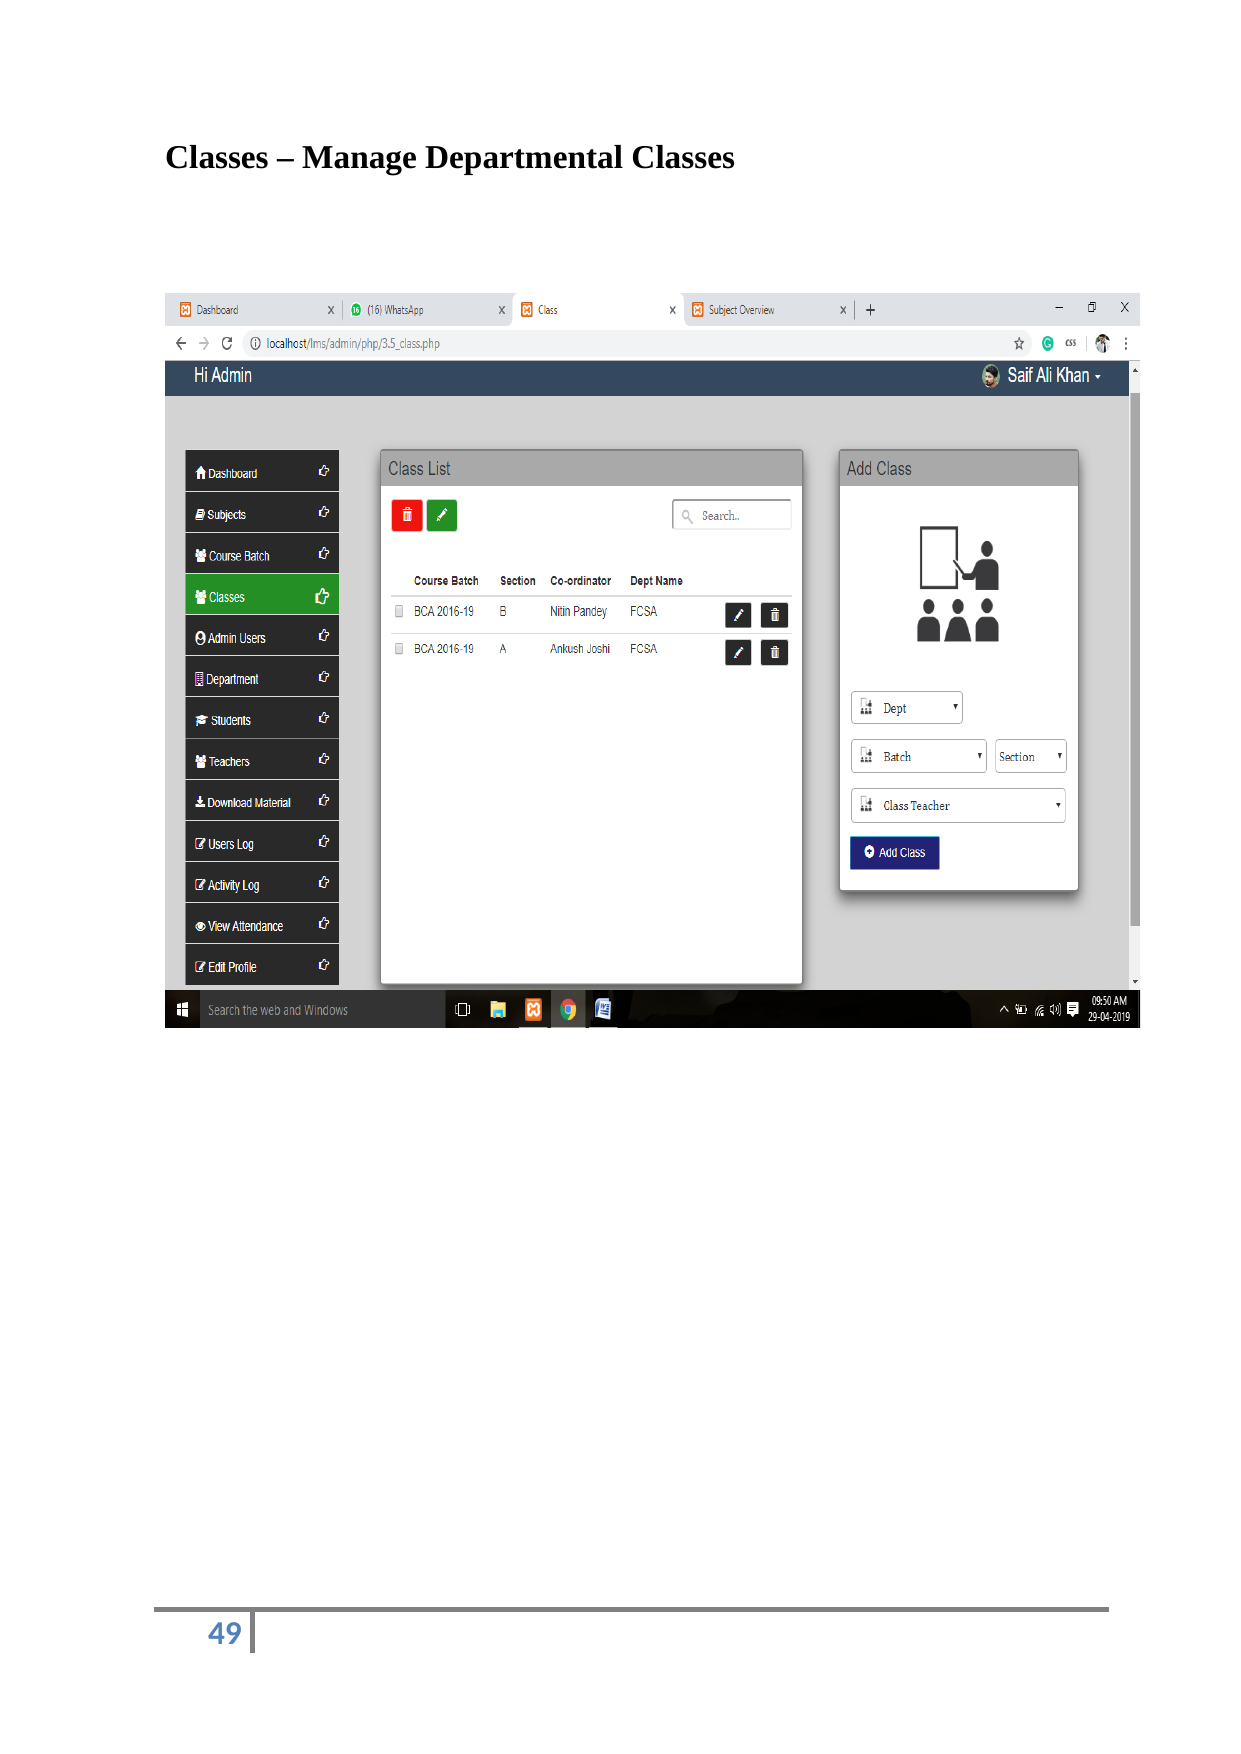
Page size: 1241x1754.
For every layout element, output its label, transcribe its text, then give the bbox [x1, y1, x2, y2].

picture [165, 293, 1141, 1028]
text Classes – Manage Departmental Classes [165, 137, 1120, 175]
